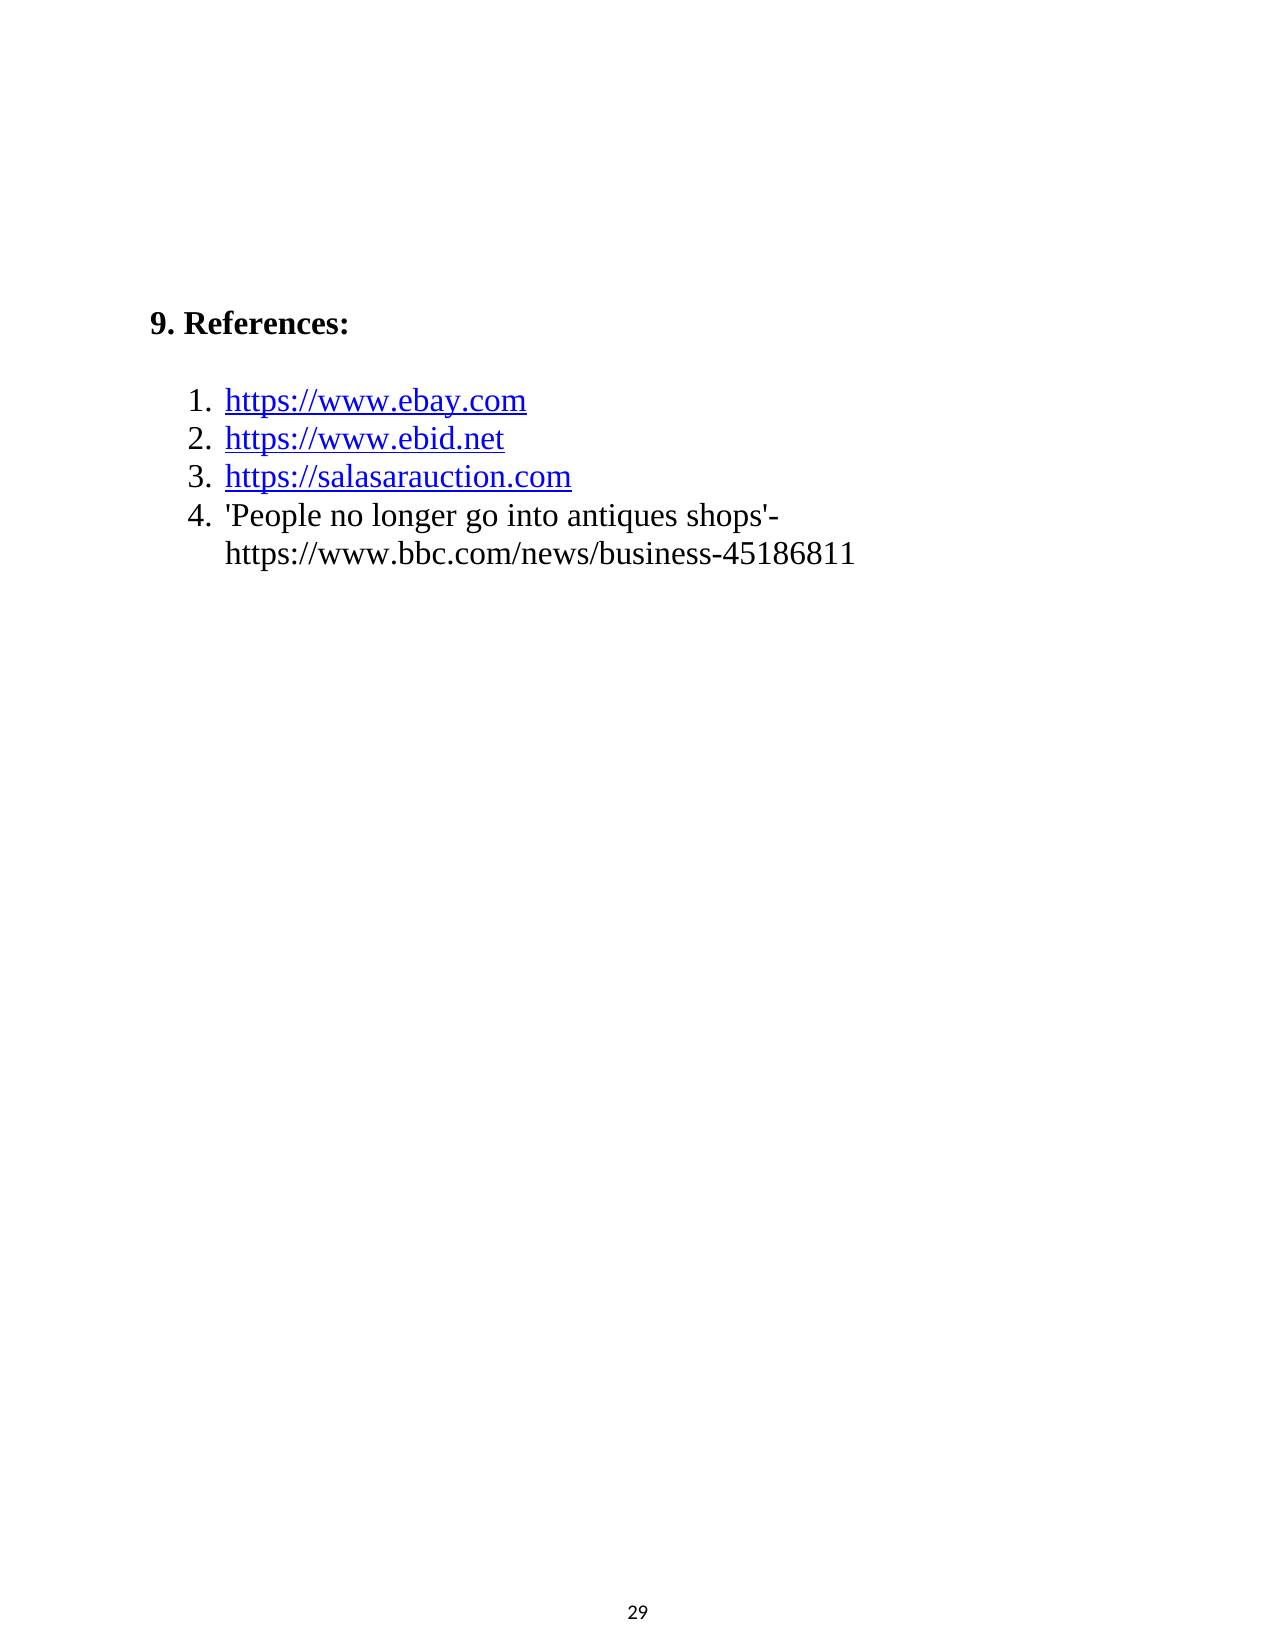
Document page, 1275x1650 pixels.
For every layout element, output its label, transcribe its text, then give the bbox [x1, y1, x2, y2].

list https://www.ebid.net [187, 418, 1125, 457]
list https://salasarauction.com [187, 457, 1125, 495]
list https://www.ebay.com [187, 380, 1125, 418]
text 9. References: [150, 303, 1125, 342]
list 'People no longer go into antiques shops'- https://www.bbc.com/news/business-45186811 [187, 495, 1125, 572]
